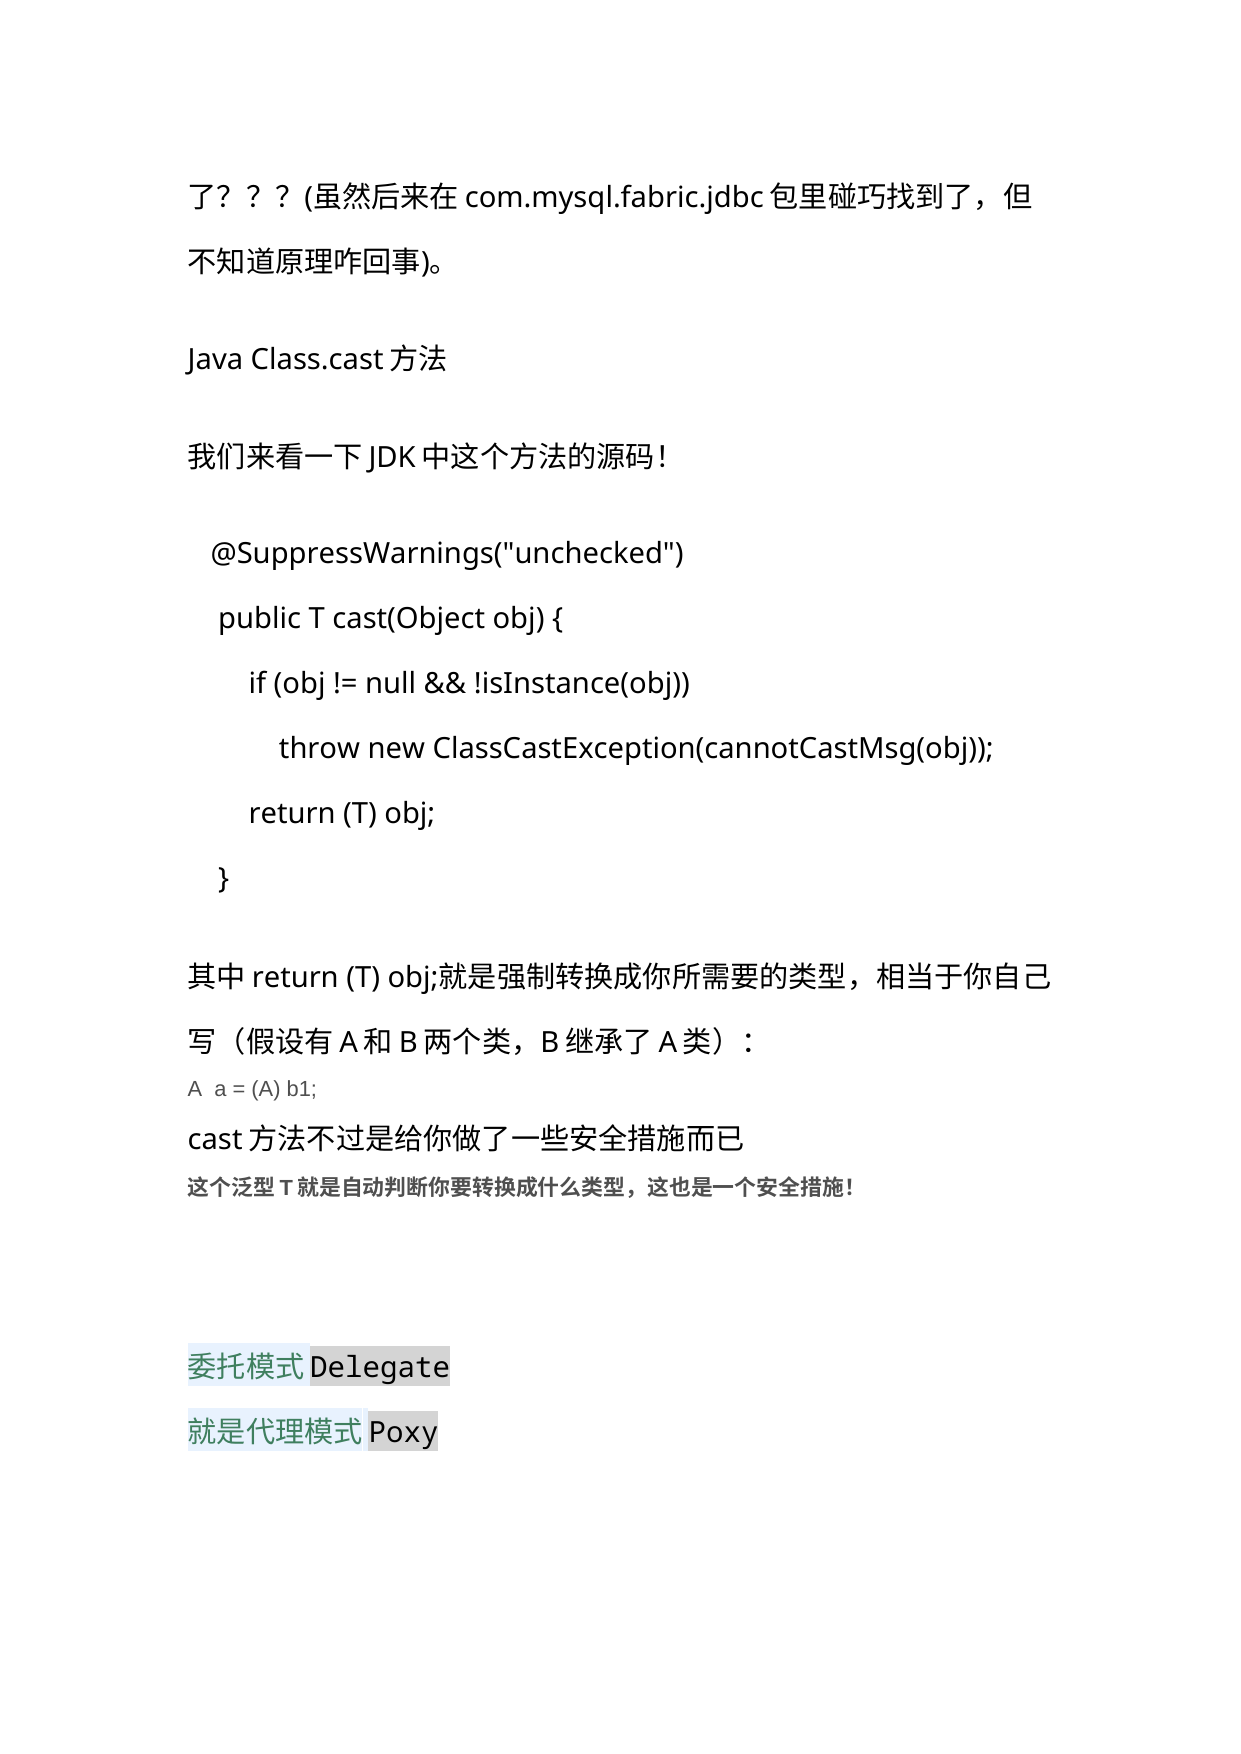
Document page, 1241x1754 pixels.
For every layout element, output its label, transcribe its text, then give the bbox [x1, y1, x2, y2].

text return (T) obj; [187, 779, 1053, 844]
text 这个泛型T就是自动判断你要转换成什么类型，这也是一个安全措施！ [187, 1169, 1053, 1202]
text 委托模式Delegate [187, 1332, 1053, 1397]
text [187, 162, 1053, 292]
text 我们来看一下JDK中这个方法的源码！ [187, 422, 1053, 487]
text Java Class.cast方法 [187, 324, 1053, 389]
text @SuppressWarnings("unchecked") [187, 519, 1053, 584]
text 就是代理模式Poxy [187, 1397, 1053, 1462]
text cast方法不过是给你做了一些安全措施而已 [187, 1104, 1053, 1169]
text public T cast(Object obj) { [187, 584, 1053, 649]
text 其中return (T) obj;就是强制转换成你所需要的类型，相当于你自己写（假设有A和B两个类，B继承了A类）： [187, 942, 1053, 1072]
text A a = (A) b1; [187, 1072, 1053, 1104]
text } [187, 844, 1053, 909]
text if (obj != null && !isInstance(obj)) [187, 649, 1053, 714]
text throw new ClassCastException(cannotCastMsg(obj)); [187, 714, 1053, 779]
